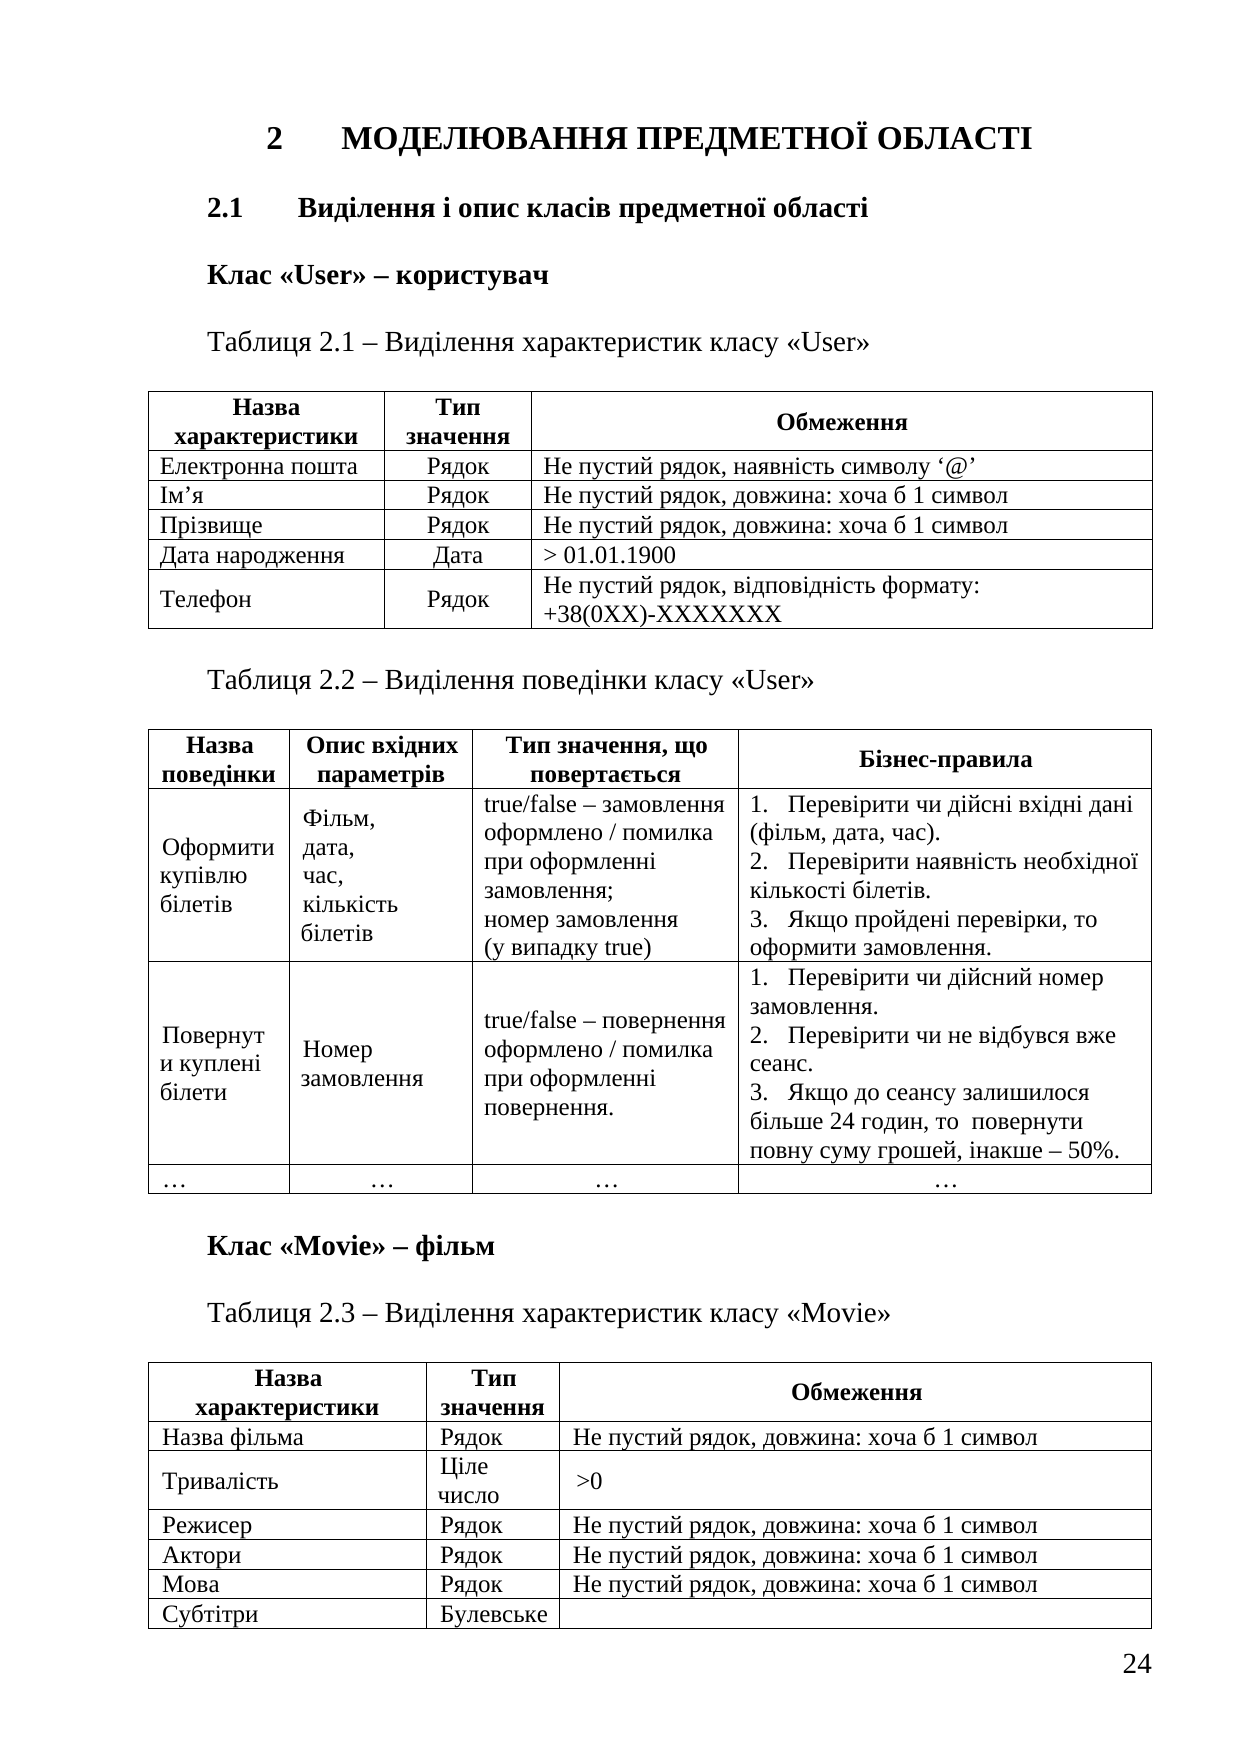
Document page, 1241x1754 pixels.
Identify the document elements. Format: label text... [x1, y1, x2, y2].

table_cell >0 [560, 1451, 1151, 1509]
table_cell Рядок [385, 481, 531, 509]
table_cell Не пустий рядок, наявність символу ‘@’ [532, 451, 1152, 479]
table_cell … [739, 1165, 1151, 1193]
table_header Назва поведінки [149, 730, 289, 788]
table_cell Не пустий рядок, довжина: хоча б 1 символ [560, 1540, 1151, 1568]
table_cell … [290, 1165, 472, 1193]
table_cell Прізвище [149, 510, 384, 539]
table_header Обмеження [560, 1363, 1151, 1421]
table_header Назва характеристики [149, 1363, 426, 1421]
table_cell … [149, 1165, 289, 1193]
table_cell Ціле число [427, 1451, 559, 1509]
table_cell Номер замовлення [290, 962, 472, 1163]
table_cell Електронна пошта [149, 451, 384, 479]
text Таблиця 2.3 – Виділення характеристик класу «Movie» [148, 1295, 1152, 1328]
table_cell Дата [385, 540, 531, 569]
table_cell true/false – повернення оформлено / помилка при оформленні повернення. [473, 962, 738, 1163]
table_header Обмеження [532, 392, 1152, 450]
table_cell Рядок [385, 570, 531, 627]
table_cell Мова [149, 1570, 426, 1598]
text Клас «Movie» – фільм [148, 1228, 1152, 1261]
table_header Опис вхідних параметрів [290, 730, 472, 788]
subtitle МОДЕЛЮВАННЯ ПРЕДМЕТНОЇ ОБЛАСТІ [148, 118, 1152, 156]
table_cell Рядок [385, 451, 531, 479]
table_cell Перевірити чи дійсний номер замовлення. Перевірити чи не відбувся вже сеанс. Якщо до сеансу залишилося більше 24 годин, то повернути повну суму грошей, інакше – 50%. [739, 962, 1151, 1163]
table_cell Субтітри [149, 1599, 426, 1628]
table_cell true/false – замовлення оформлено / помилка при оформленні замовлення; номер замовлення (у випадку true) [473, 789, 738, 961]
table_cell … [473, 1165, 738, 1193]
table_cell Фільм, дата, час, кількість білетів [290, 789, 472, 961]
table_cell Актори [149, 1540, 426, 1568]
table_cell Режисер [149, 1510, 426, 1539]
text Таблиця 2.2 – Виділення поведінки класу «User» [148, 662, 1152, 696]
table_header Тип значення, що повертається [473, 730, 738, 788]
table_cell Не пустий рядок, відповідність формату: +38(0XX)-XXXXXXX [532, 570, 1152, 627]
table_cell Рядок [427, 1540, 559, 1568]
table_cell Булевське значення [427, 1599, 559, 1628]
table_header Тип значення [385, 392, 531, 450]
table_cell [560, 1599, 1151, 1628]
table_header Назва характеристики [149, 392, 384, 450]
table_cell Не пустий рядок, довжина: хоча б 1 символ [532, 481, 1152, 509]
table_cell Повернути куплені білети [149, 962, 289, 1163]
table_cell Не пустий рядок, довжина: хоча б 1 символ [532, 510, 1152, 539]
table_cell Рядок [427, 1510, 559, 1539]
table_header Бізнес-правила [739, 730, 1151, 788]
table_cell Не пустий рядок, довжина: хоча б 1 символ [560, 1510, 1151, 1539]
table_cell Тривалість [149, 1451, 426, 1509]
table_cell Рядок [427, 1422, 559, 1450]
table_cell Рядок [427, 1570, 559, 1598]
table_cell > 01.01.1900 [532, 540, 1152, 569]
table_cell Не пустий рядок, довжина: хоча б 1 символ [560, 1570, 1151, 1598]
table_cell Ім’я [149, 481, 384, 509]
table_cell Рядок [385, 510, 531, 539]
table_cell Не пустий рядок, довжина: хоча б 1 символ [560, 1422, 1151, 1450]
table_header Тип значення [427, 1363, 559, 1421]
subtitle Виділення і опис класів предметної області [148, 190, 1152, 223]
table_cell Перевірити чи дійсні вхідні дані (фільм, дата, час). Перевірити наявність необхідної кількості білетів. Якщо пройдені перевірки, то оформити замовлення. [739, 789, 1151, 961]
table_cell Дата народження [149, 540, 384, 569]
table_cell Назва фільма [149, 1422, 426, 1450]
text Таблиця 2.1 – Виділення характеристик класу «User» [148, 324, 1152, 358]
text Клас «User» – користувач [148, 257, 1152, 291]
table_cell Телефон [149, 570, 384, 627]
table_cell Оформити купівлю білетів [149, 789, 289, 961]
